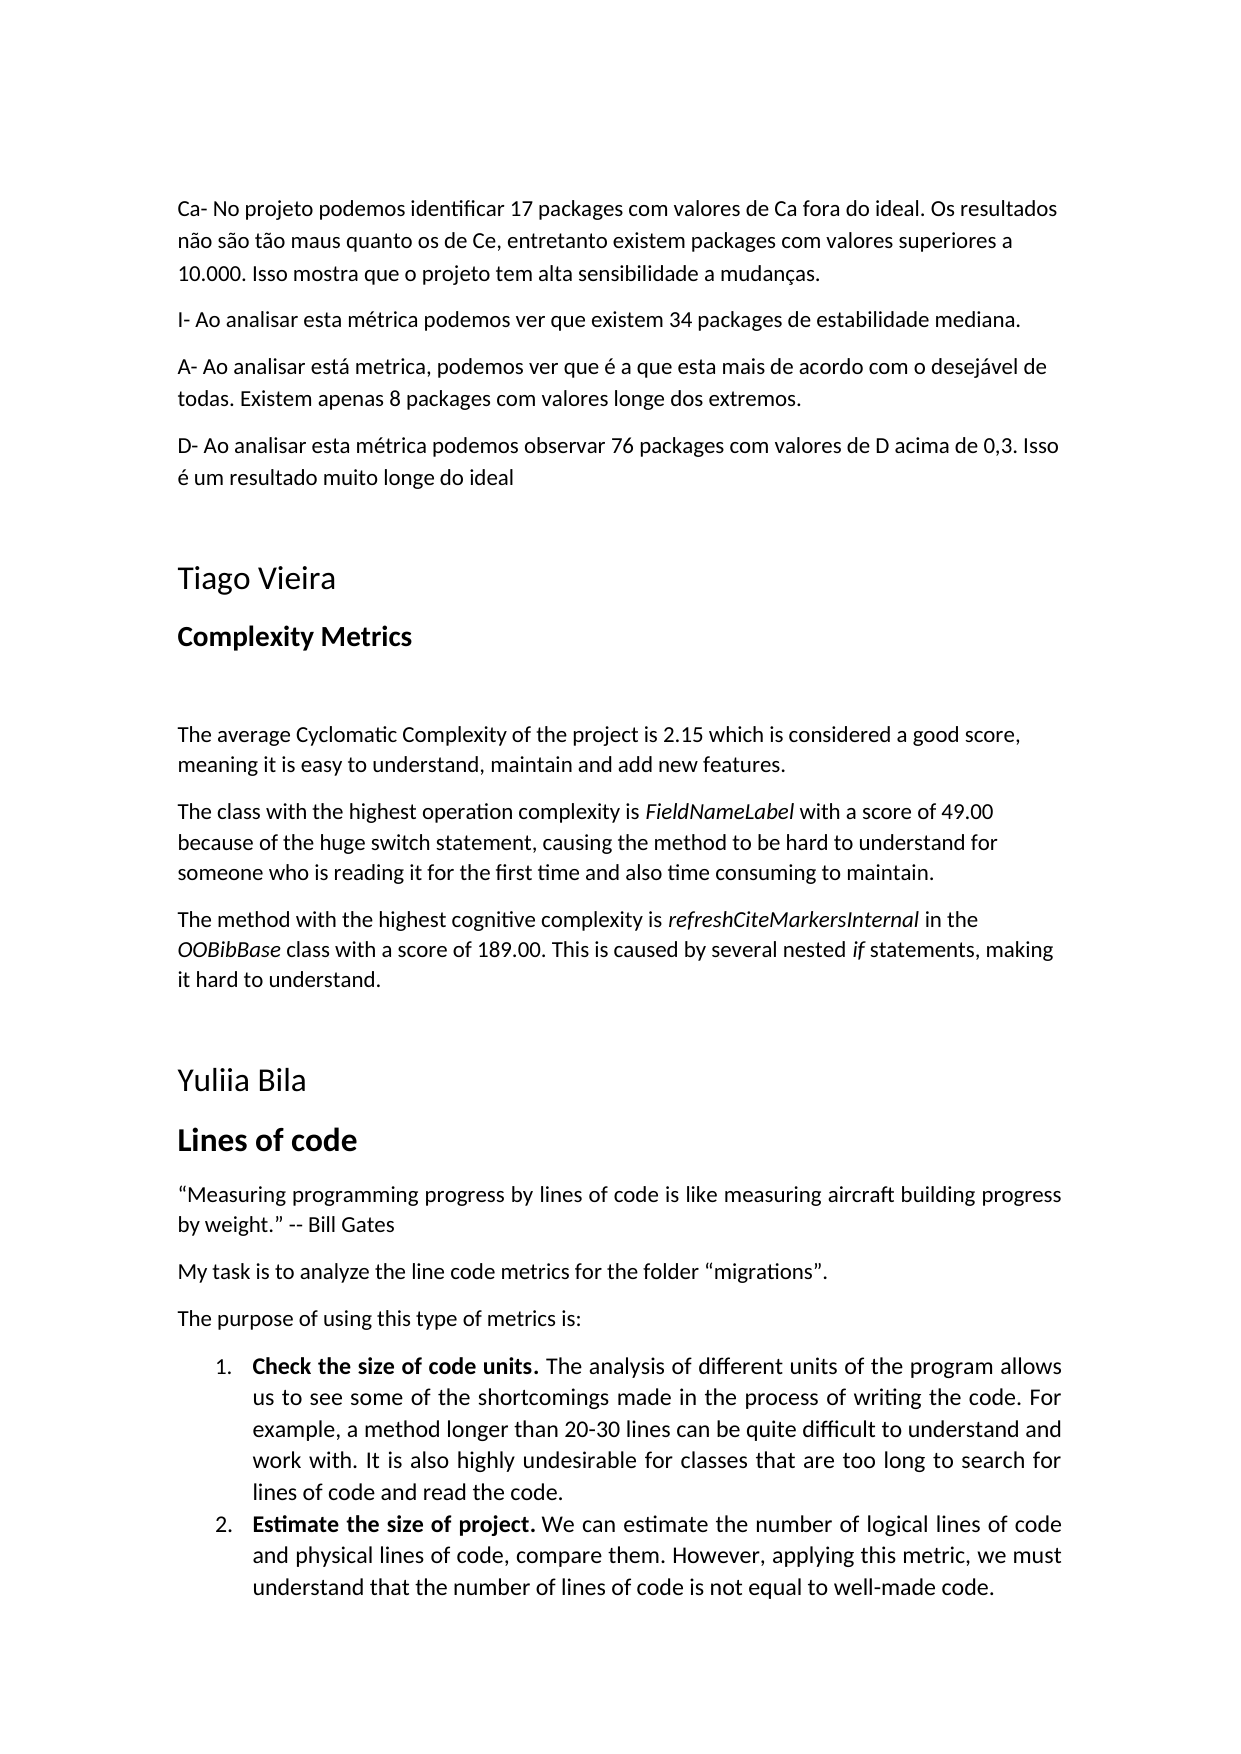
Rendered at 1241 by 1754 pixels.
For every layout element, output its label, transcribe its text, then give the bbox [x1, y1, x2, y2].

text The class with the highest operation complexity is FieldNameLabel with a score of 49.00 because of the huge switch statement, causing the method to be hard to understand for someone who is reading it for the first time and also time consuming to maintain. [177, 797, 1063, 886]
text Lines of code [177, 1119, 1063, 1160]
text “Measuring programming progress by lines of code is like measuring aircraft building progress by weight.” -- Bill Gates [177, 1180, 1063, 1238]
list Estimate the size of project. We can estimate the number of logical lines of code and physical lines of code, compare them. However, applying this metric, we must understand that the number of lines of code is not equal to well-made code. [215, 1509, 1063, 1601]
text My task is to analyze the line code metrics for the folder “migrations”. [177, 1257, 1063, 1285]
text Ca- No projeto podemos identificar 17 packages com valores de Ca fora do ideal. Os resultados não são tão maus quanto os de Ce, entretanto existem packages com valores superiores a 10.000. Isso mostra que o projeto tem alta sensibilidade a mudanças. [177, 194, 1063, 287]
text Yuliia Bila [177, 1059, 1063, 1099]
text D- Ao analisar esta métrica podemos observar 76 packages com valores de D acima de 0,3. Isso é um resultado muito longe do ideal [177, 431, 1063, 491]
text Tiago Vieira [177, 557, 1063, 598]
text Complexity Metrics [177, 618, 1063, 654]
text The purpose of using this type of metrics is: [177, 1304, 1063, 1332]
list Check the size of code units. The analysis of different units of the program allows us to see some of the shortcomings made in the process of writing the code. For example, a method longer than 20-30 lines can be quite difficult to understand and work with. It is also highly undesirable for classes that are too long to search for lines of code and read the code. [215, 1351, 1063, 1506]
text The average Cyclomatic Complexity of the project is 2.15 which is considered a good score, meaning it is easy to understand, maintain and add new features. [177, 720, 1063, 778]
text A- Ao analisar está metrica, podemos ver que é a que esta mais de acordo com o desejável de todas. Existem apenas 8 packages com valores longe dos extremos. [177, 352, 1063, 412]
text I- Ao analisar esta métrica podemos ver que existem 34 packages de estabilidade mediana. [177, 306, 1063, 333]
text The method with the highest cognitive complexity is refreshCiteMarkersInternal in the OOBibBase class with a score of 189.00. This is caused by several nested if statements, making it hard to understand. [177, 905, 1063, 993]
